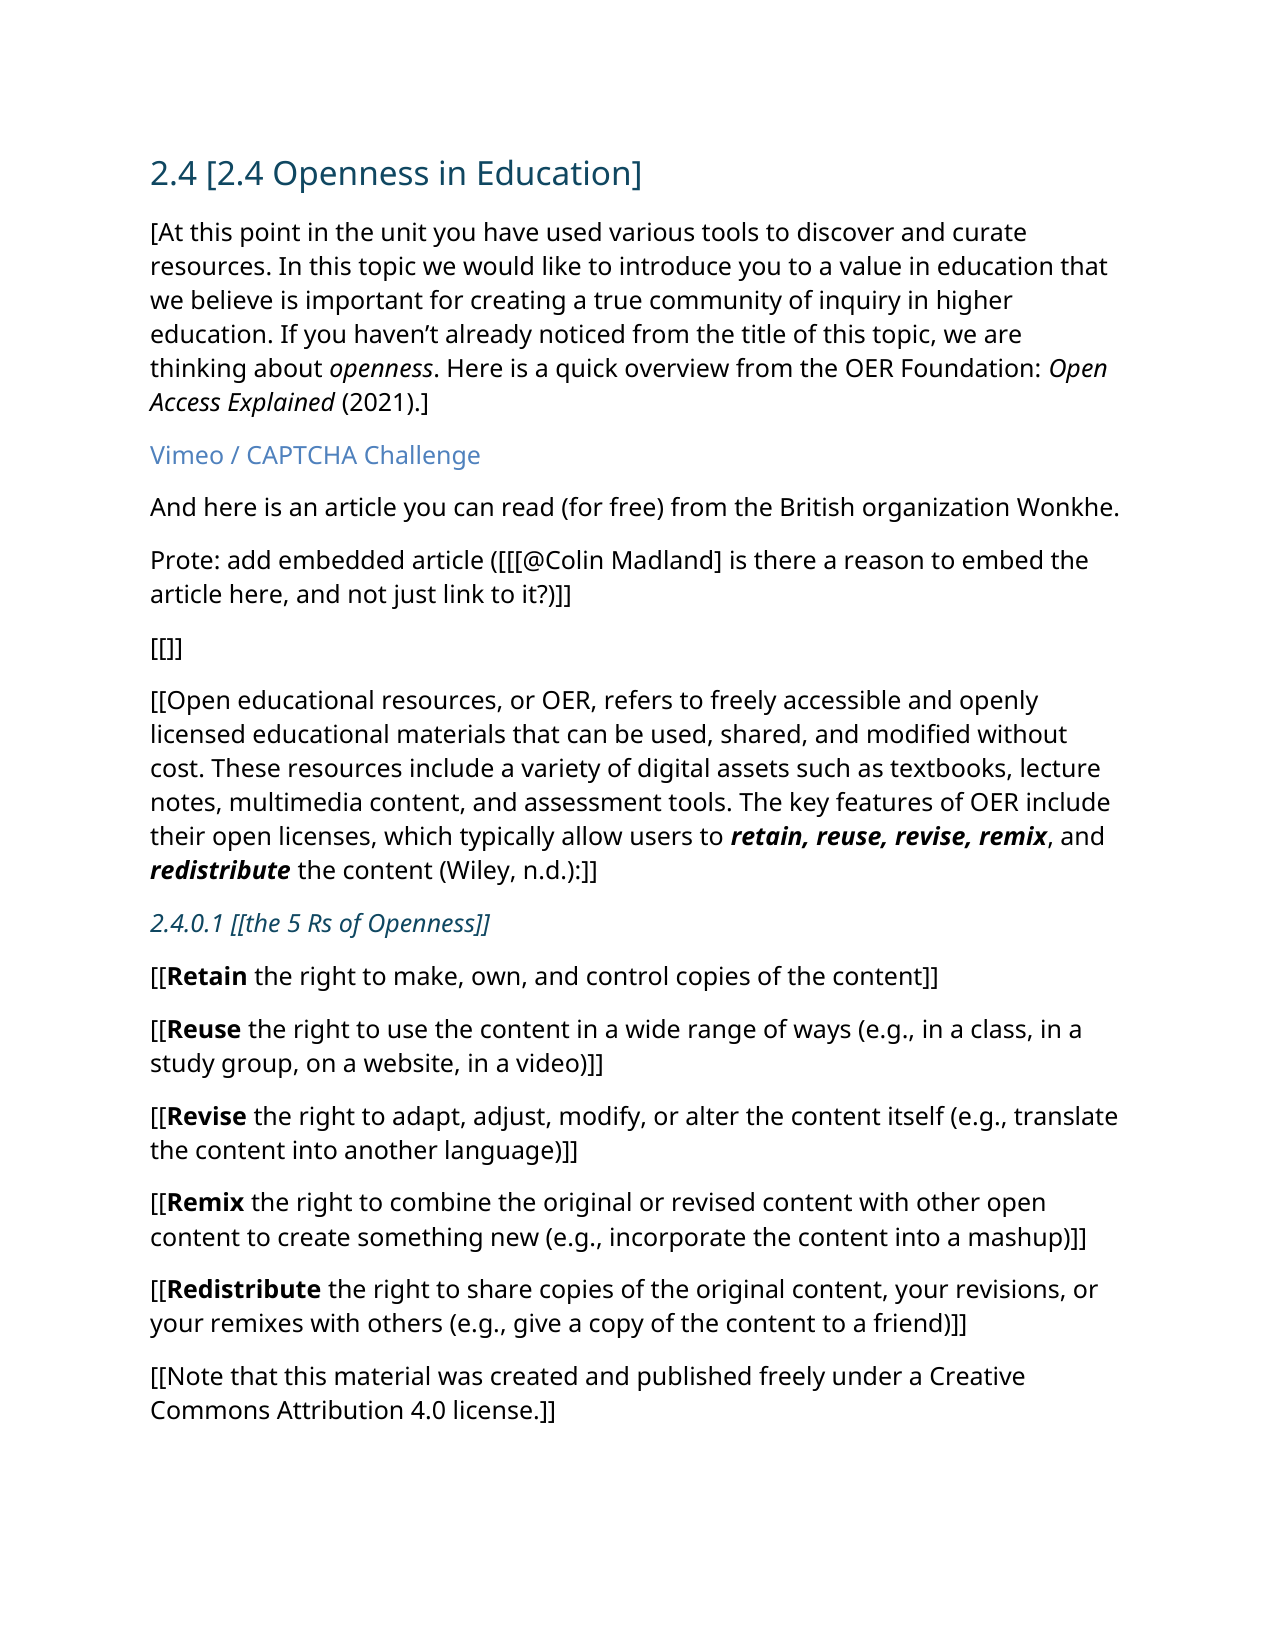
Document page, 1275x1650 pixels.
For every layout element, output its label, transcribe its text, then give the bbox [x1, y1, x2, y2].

text [[]] [150, 630, 1125, 664]
text [[Open educational resources, or OER, refers to freely accessible and openly licensed educational materials that can be used, shared, and modified without cost. These resources include a variety of digital assets such as textbooks, lecture notes, multimedia content, and assessment tools. The key features of OER include their open licenses, which typically allow users to retain, reuse, revise, remix, and redistribute the content (Wiley, n.d.):]] [150, 683, 1125, 887]
subtitle 2.4.0.1 [[the 5 Rs of Openness]] [150, 906, 1125, 940]
text [[Reuse the right to use the content in a wide range of ways (e.g., in a class, in a study group, on a website, in a video)]] [150, 1011, 1125, 1079]
text Prote: add embedded article ([[[@Colin Madland] is there a reason to embed the article here, and not just link to it?)]] [150, 543, 1125, 611]
subtitle 2.4 [2.4 Openness in Education] [150, 150, 1125, 195]
text [[Revise the right to adapt, adjust, modify, or alter the content itself (e.g., translate the content into another language)]] [150, 1098, 1125, 1166]
text [[Note that this material was created and published freely under a Creative Commons Attribution 4.0 license.]] [150, 1359, 1125, 1427]
text [[Remix the right to combine the original or revised content with other open content to create something new (e.g., incorporate the content into a mashup)]] [150, 1185, 1125, 1253]
text [[Redistribute the right to share copies of the original content, your revisions, or your remixes with others (e.g., give a copy of the content to a friend)]] [150, 1272, 1125, 1340]
text [At this point in the unit you have used various tools to discover and curate resources. In this topic we would like to introduce you to a value in education that we believe is important for creating a true community of inquiry in higher education. If you haven’t already noticed from the title of this topic, we are thinking about openness. Here is a quick overview from the OER Foundation: Open Access Explained (2021).] [150, 214, 1125, 418]
text Vimeo / CAPTCHA Challenge [150, 437, 1125, 471]
text [[Retain the right to make, own, and control copies of the content]] [150, 958, 1125, 993]
text And here is an article you can read (for free) from the British organization Wonkhe. [150, 490, 1125, 524]
